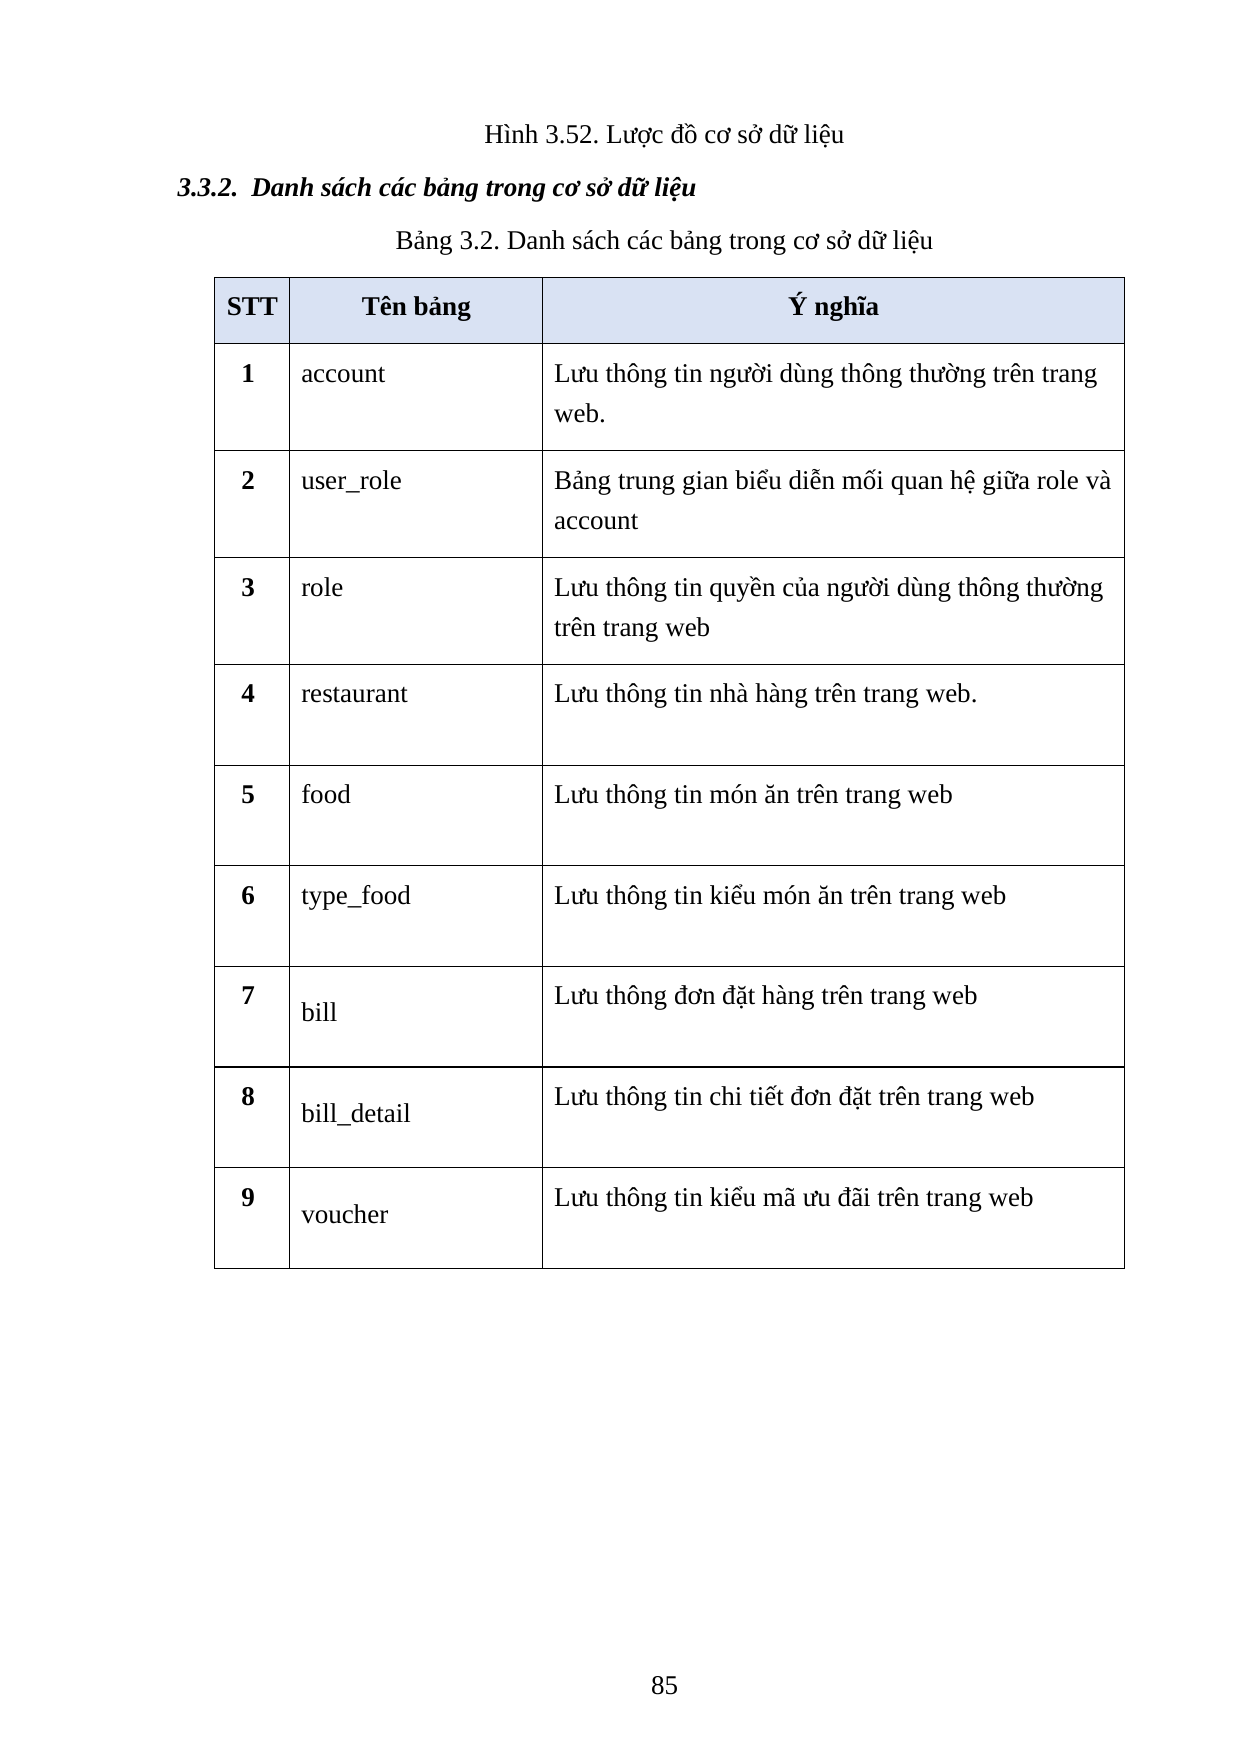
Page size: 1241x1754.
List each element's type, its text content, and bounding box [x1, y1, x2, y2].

table_cell Lưu thông tin kiểu mã ưu đãi trên trang web [543, 1168, 1124, 1268]
table_cell [215, 766, 289, 865]
table_cell voucher [290, 1168, 542, 1268]
table_header Ý nghĩa [543, 278, 1124, 343]
table_cell Lưu thông tin kiểu món ăn trên trang web [543, 866, 1124, 966]
table_cell [215, 558, 289, 664]
table_cell [215, 451, 289, 557]
table_cell Lưu thông đơn đặt hàng trên trang web [543, 967, 1124, 1066]
table_cell bill [290, 967, 542, 1066]
table_cell Lưu thông tin chi tiết đơn đặt trên trang web [543, 1068, 1124, 1167]
subtitle Danh sách các bảng trong cơ sở dữ liệu [177, 171, 1152, 202]
table_cell [215, 344, 289, 450]
table_cell role [290, 558, 542, 664]
table_header Tên bảng [290, 278, 542, 343]
table_cell bill_detail [290, 1068, 542, 1167]
table_cell Lưu thông tin quyền của người dùng thông thường trên trang web [543, 558, 1124, 664]
table_cell account [290, 344, 542, 450]
table_cell [215, 1068, 289, 1167]
table_cell [215, 1168, 289, 1268]
table_cell Lưu thông tin nhà hàng trên trang web. [543, 665, 1124, 764]
table_cell [215, 665, 289, 764]
table_cell Lưu thông tin món ăn trên trang web [543, 766, 1124, 865]
table_cell Bảng trung gian biểu diễn mối quan hệ giữa role và account [543, 451, 1124, 557]
table_cell type_food [290, 866, 542, 966]
table_cell user_role [290, 451, 542, 557]
table_cell [215, 866, 289, 966]
table_cell Lưu thông tin người dùng thông thường trên trang web. [543, 344, 1124, 450]
table_cell [215, 967, 289, 1066]
table_cell food [290, 766, 542, 865]
table_header STT [215, 278, 289, 343]
table_cell restaurant [290, 665, 542, 764]
